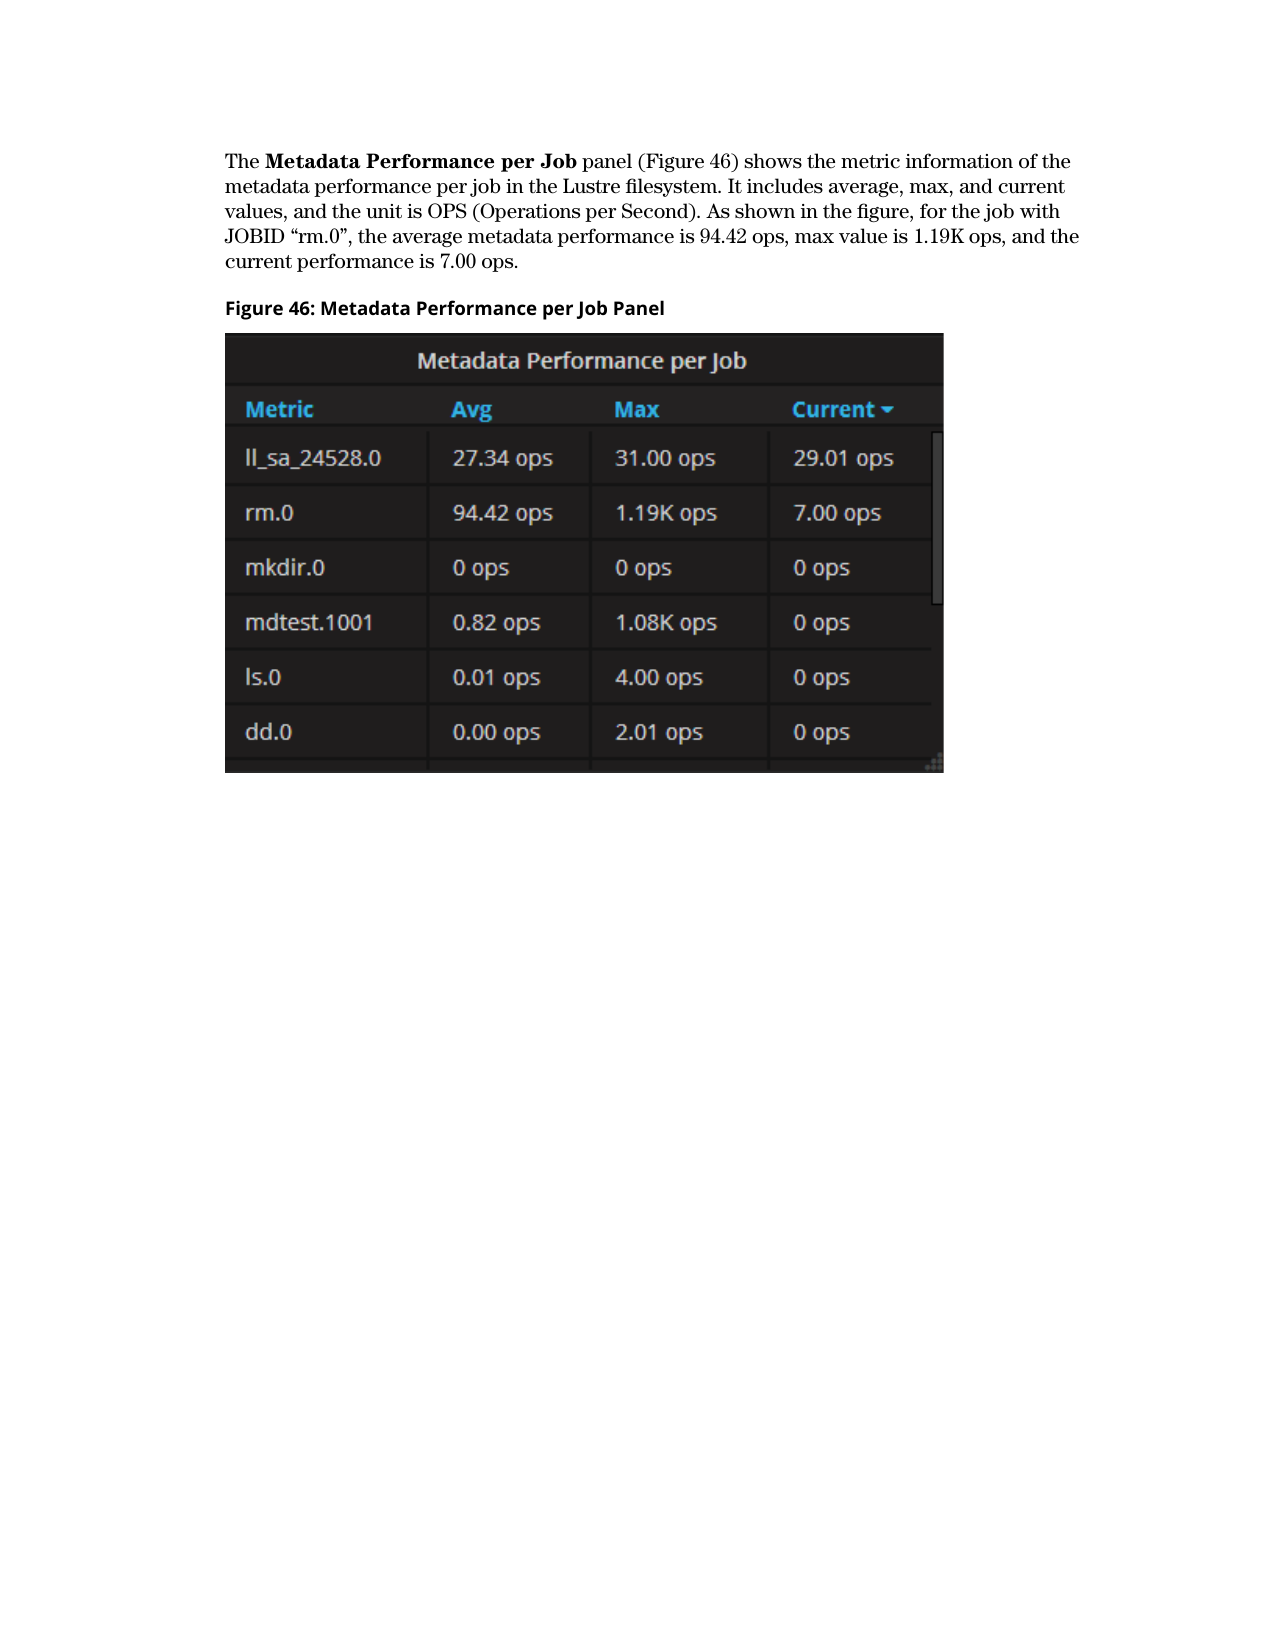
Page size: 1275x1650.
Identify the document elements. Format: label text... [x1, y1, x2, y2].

picture [225, 333, 944, 773]
text The Metadata Performance per Job panel (Figure 46) shows the metric information of the metadata performance per job in the Lustre filesystem. It includes average, max, and current values, and the unit is OPS (Operations per Second). As shown in the figure, for the job with JOBID “rm.0”, the average metadata performance is 94.42 ops, max value is 1.19K ops, and the current performance is 7.00 ops. [225, 150, 1125, 275]
text Figure 46: Metadata Performance per Job Panel [225, 296, 1125, 321]
